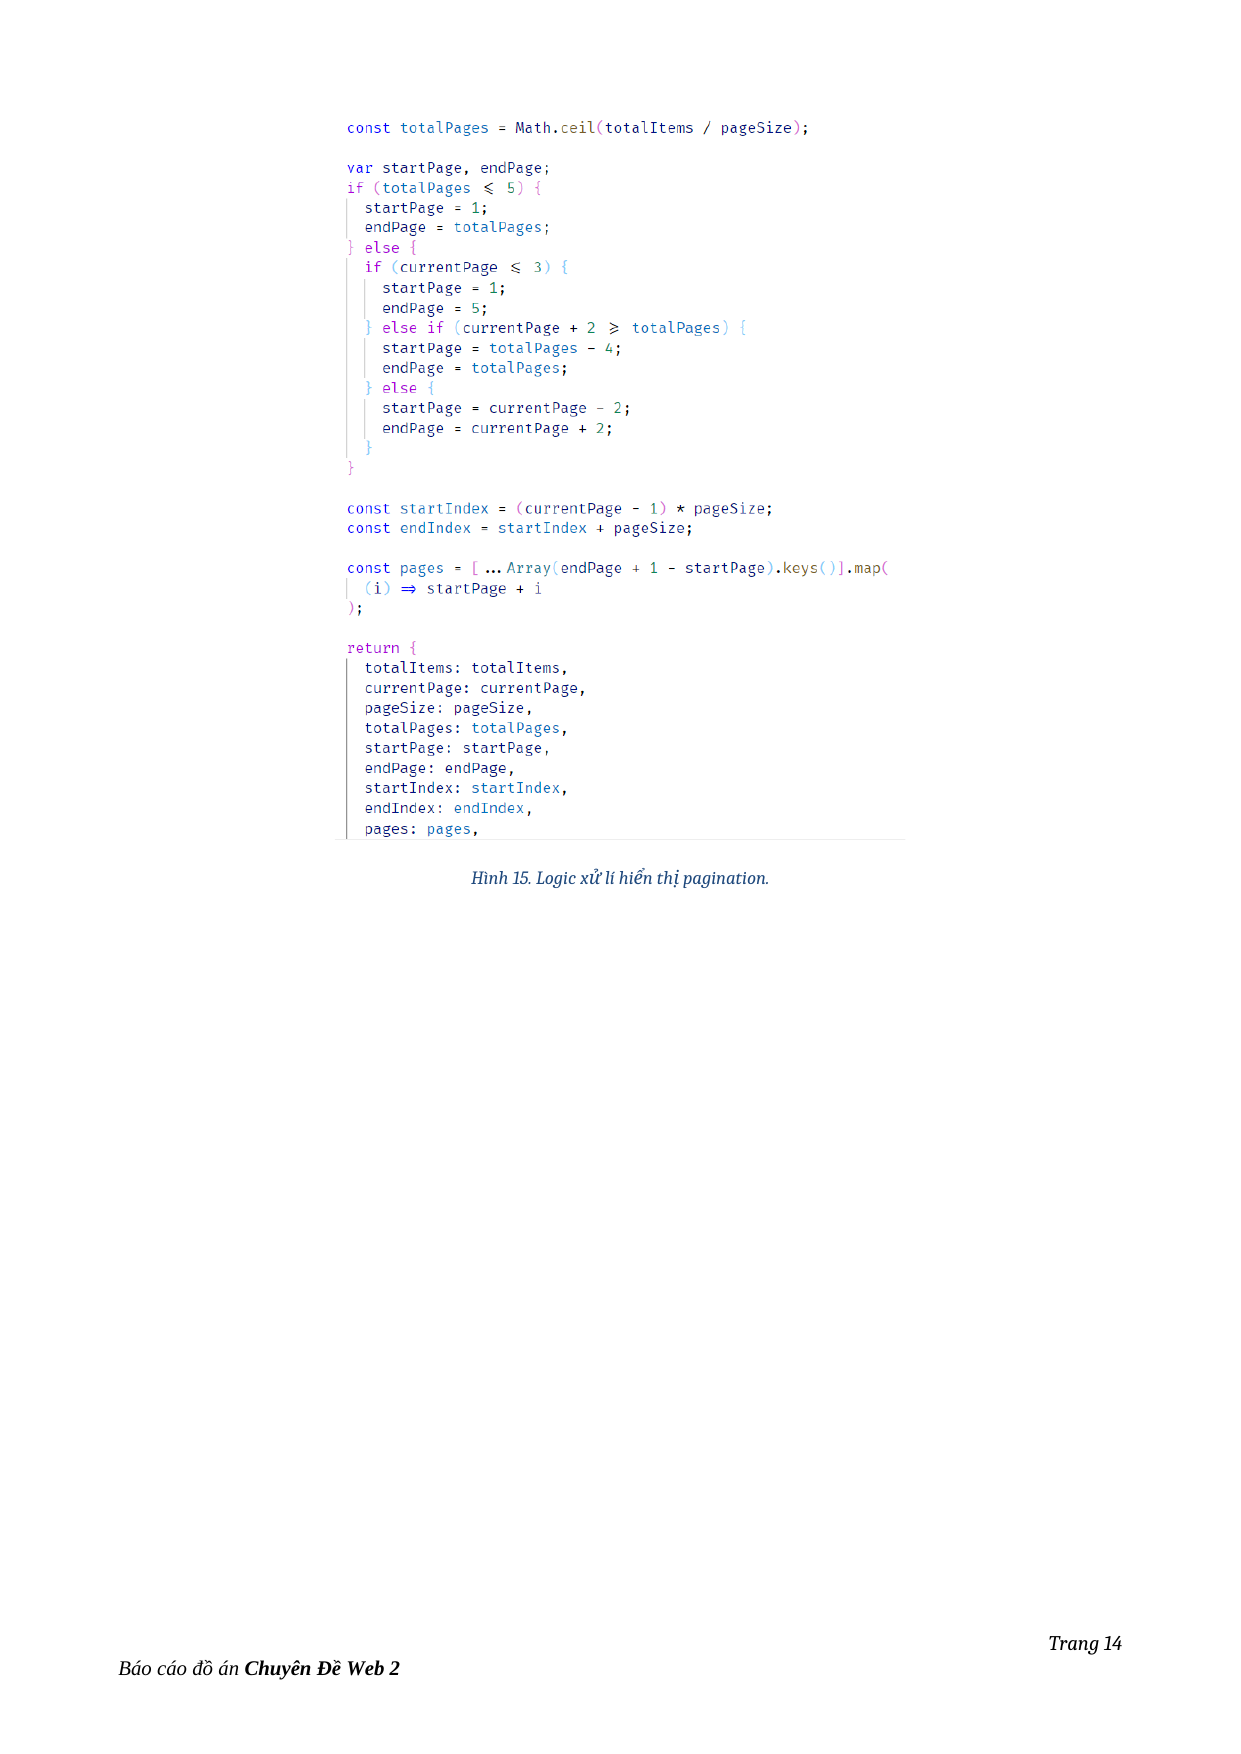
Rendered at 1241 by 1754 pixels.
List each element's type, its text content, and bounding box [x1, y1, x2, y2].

text Hình 15. Logic xử lí hiển thị pagination. [118, 868, 1122, 889]
picture [334, 118, 906, 840]
